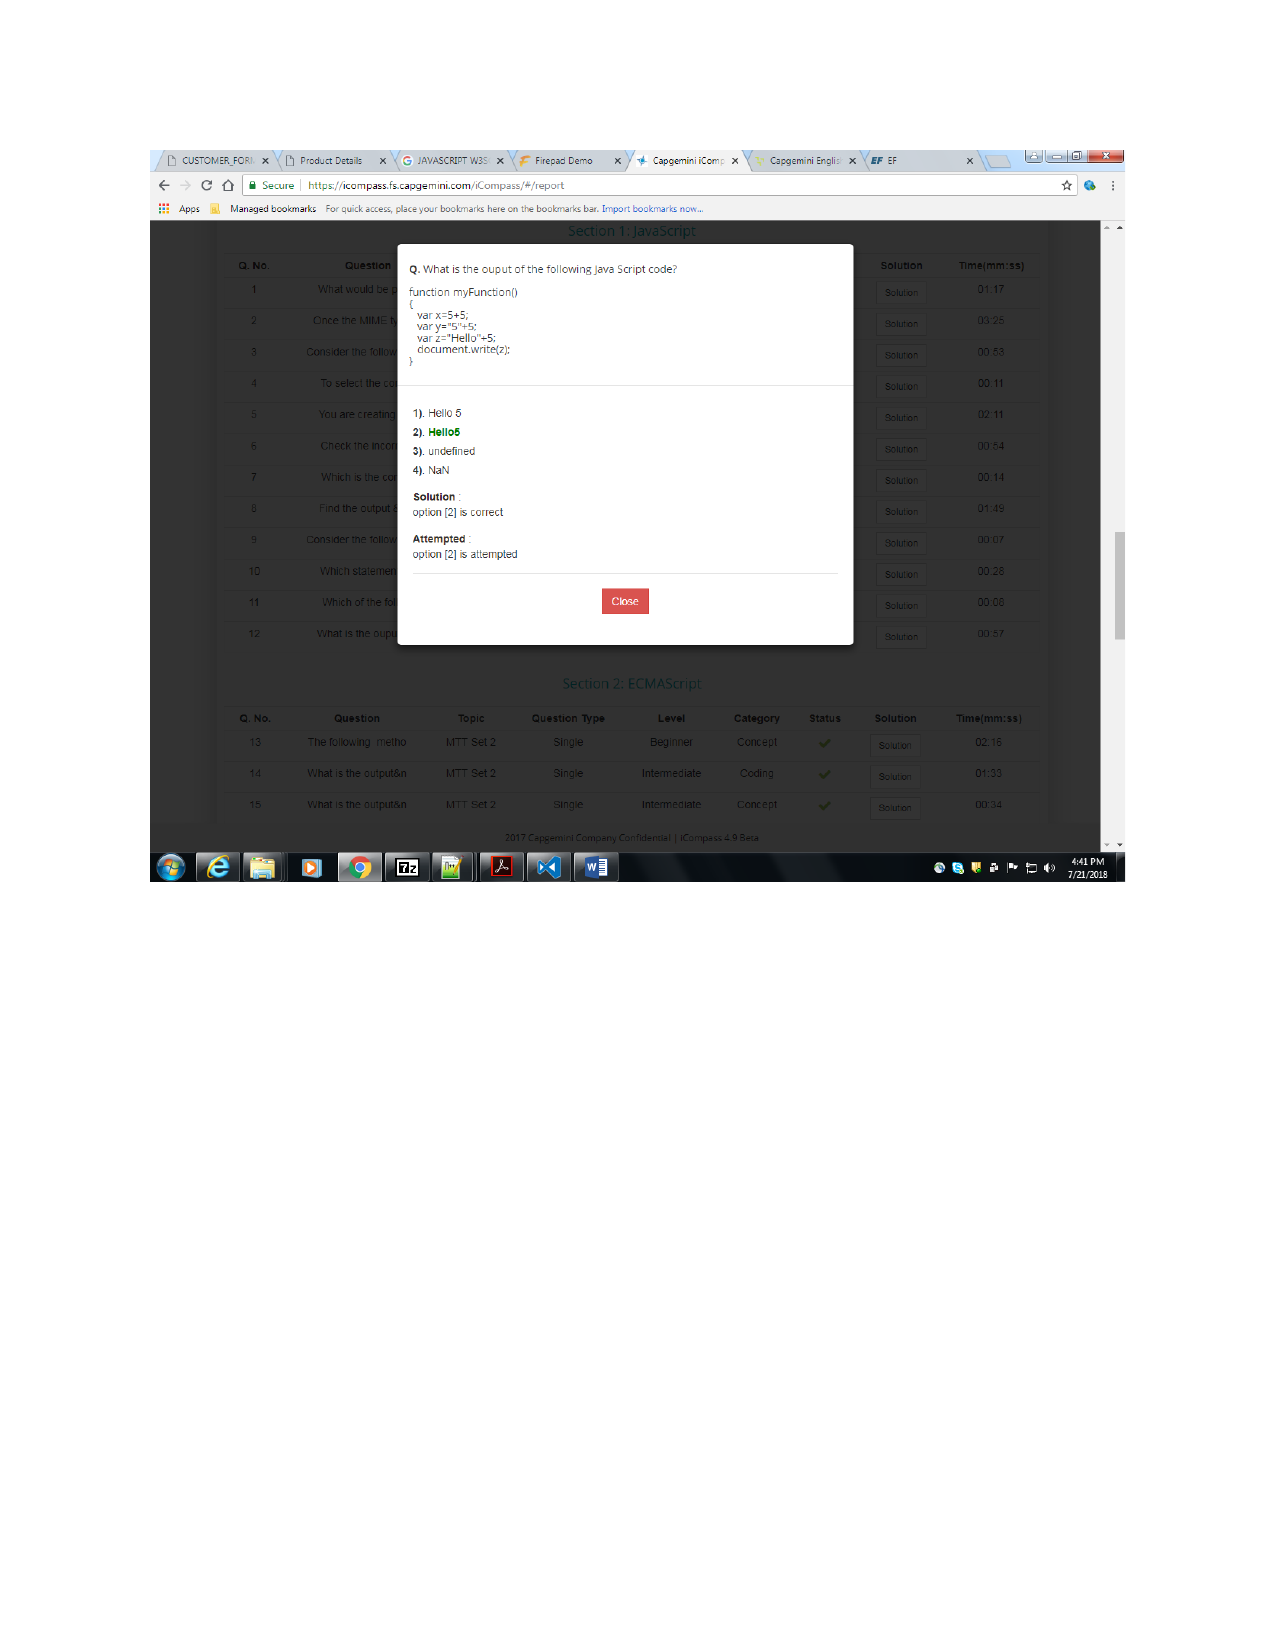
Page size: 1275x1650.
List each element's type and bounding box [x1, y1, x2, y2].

picture [150, 150, 1125, 882]
